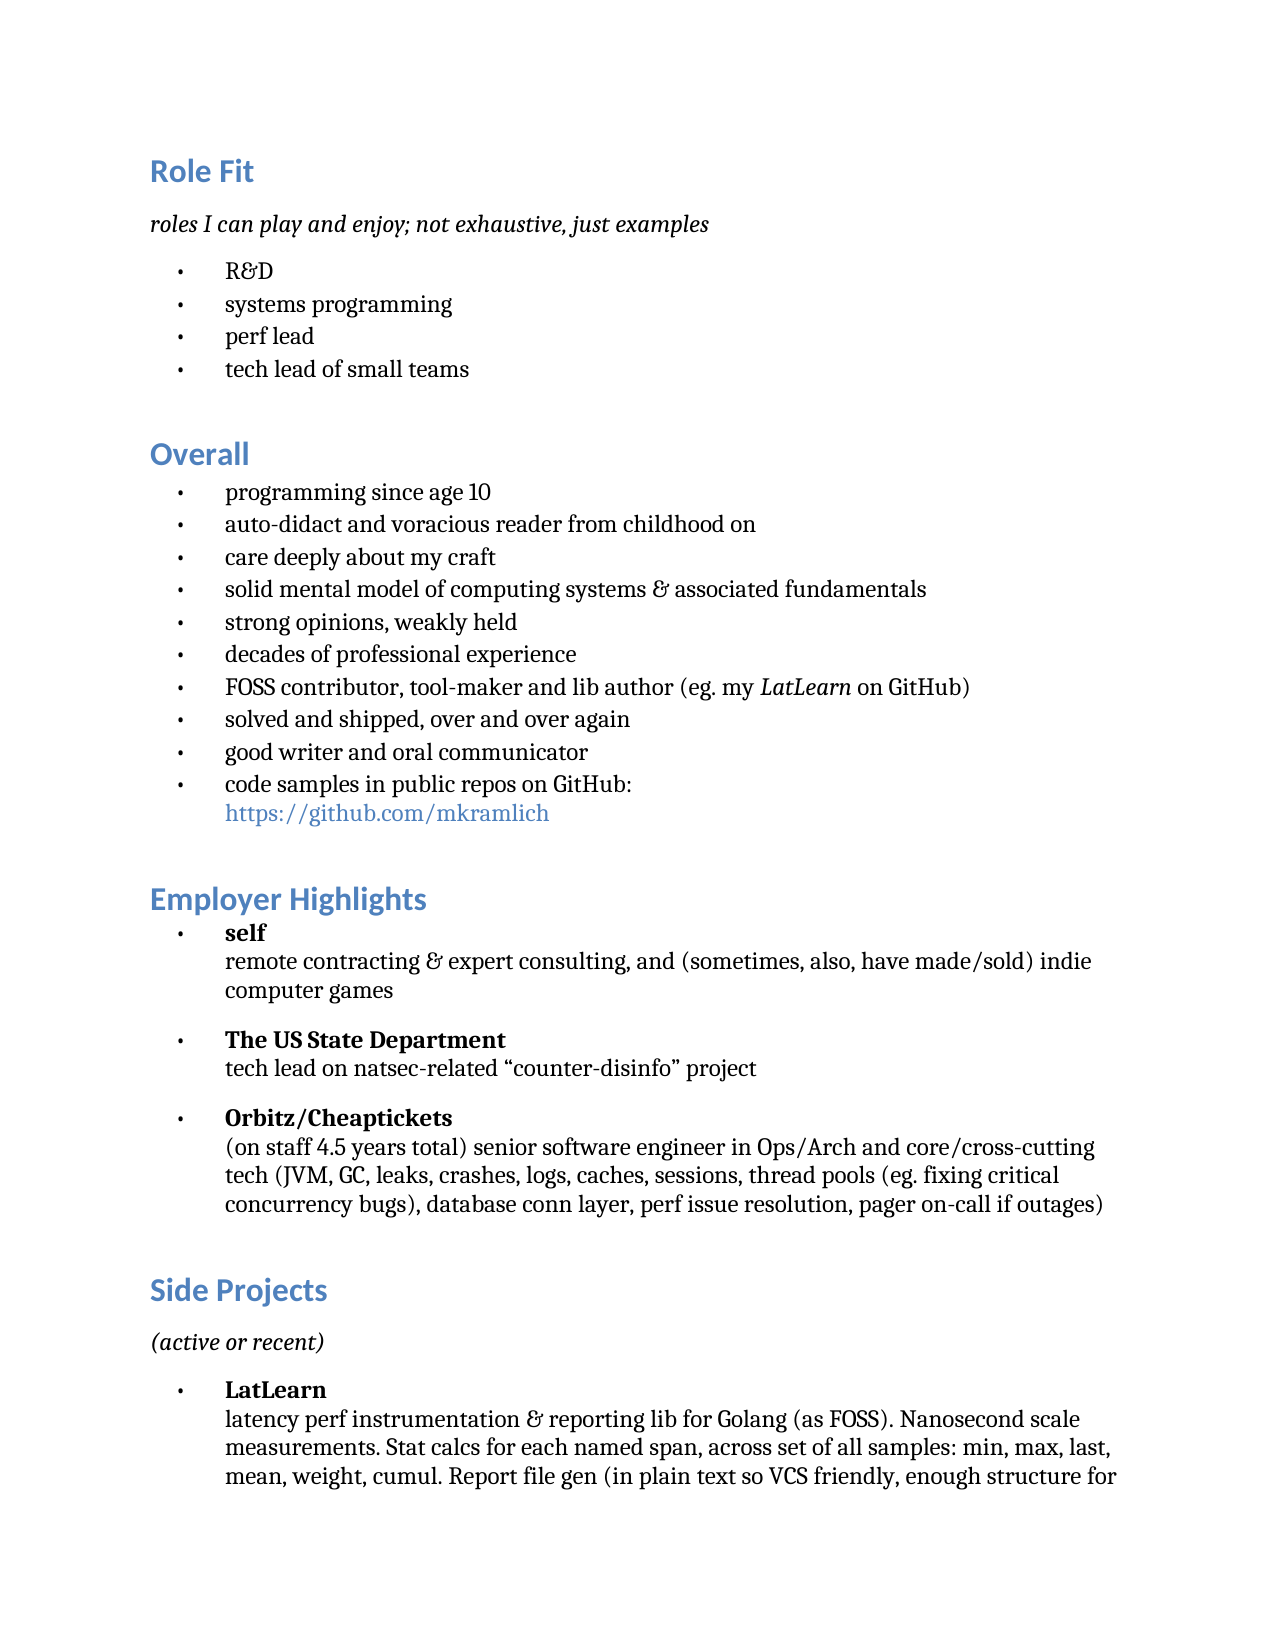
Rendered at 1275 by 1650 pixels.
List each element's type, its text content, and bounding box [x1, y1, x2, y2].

list code samples in public repos on GitHub: https://github.com/mkramlich [175, 770, 1125, 828]
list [175, 1376, 1125, 1491]
list strong opinions, weakly held [175, 608, 1125, 636]
subtitle Overall [150, 433, 1125, 474]
text roles I can play and enjoy; not exhaustive, just examples [150, 209, 1125, 238]
list decades of professional experience [175, 640, 1125, 669]
list solved and shipped, over and over again [175, 705, 1125, 734]
list FOSS contributor, tool-maker and lib author (eg. my LatLearn on GitHub) [175, 673, 1125, 701]
list systems programming [175, 289, 1125, 318]
subtitle Side Projects [150, 1269, 1125, 1309]
list tech lead of small teams [175, 354, 1125, 383]
list programming since age 10 [175, 478, 1125, 506]
text (active or recent) [150, 1328, 1125, 1357]
list Orbitz/Cheaptickets (on staff 4.5 years total) senior software engineer in Ops/Arch and core/cross-cutting tech (JVM, GC, leaks, crashes, logs, caches, sessions, thread pools (eg. fixing critical concurrency bugs), database conn layer, perf issue resolution, pager on-call if outages) [175, 1104, 1125, 1219]
list solid mental model of computing systems & associated fundamentals [175, 575, 1125, 604]
list good writer and oral communicator [175, 738, 1125, 766]
list auto-didact and voracious reader from childhood on [175, 510, 1125, 539]
subtitle Role Fit [150, 150, 1125, 191]
list R&D [175, 257, 1125, 286]
list perf lead [175, 322, 1125, 351]
subtitle Employer Highlights [150, 878, 1125, 918]
list self remote contracting & expert consulting, and (sometimes, also, have made/sold) indie computer games [175, 918, 1125, 1005]
list The US State Department tech lead on natsec-related “counter-disinfo” project [175, 1026, 1125, 1083]
list care deeply about my craft [175, 543, 1125, 571]
